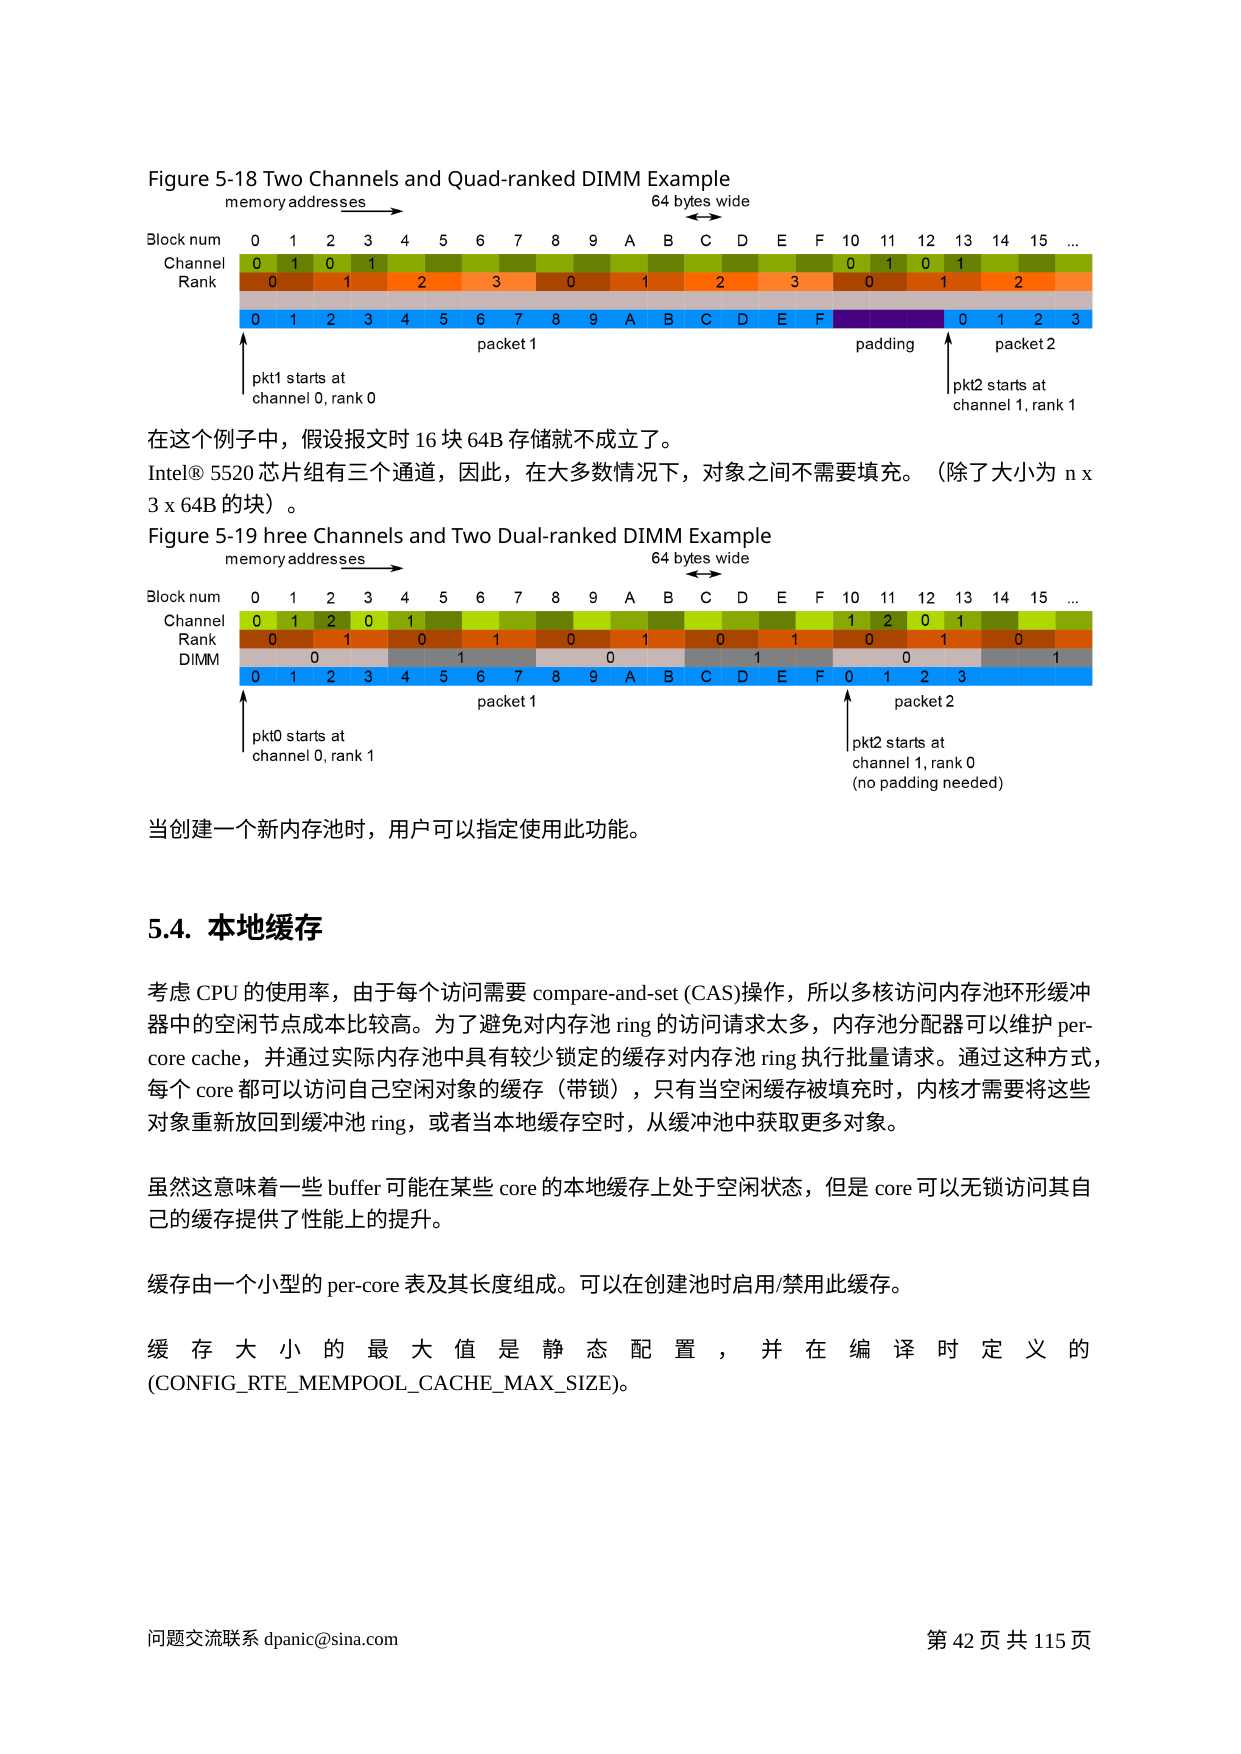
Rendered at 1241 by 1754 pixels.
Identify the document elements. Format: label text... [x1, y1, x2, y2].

subtitle 本地缓存 [148, 893, 1092, 958]
text 当创建一个新内存池时，用户可以指定使用此功能。 [148, 812, 1092, 844]
picture [147, 194, 1093, 412]
text 在这个例子中，假设报文时16块64B存储就不成立了。 [148, 422, 1092, 454]
text Intel® 5520芯片组有三个通道，因此，在大多数情况下，对象之间不需要填充。（除了大小为n x 3 x 64B的块）。 [148, 454, 1092, 519]
text 缓存大小的最大值是静态配置，并在编译时定义的(CONFIG_RTE_MEMPOOL_CACHE_MAX_SIZE)。 [148, 1332, 1092, 1397]
text 考虑CPU的使用率，由于每个访问需要compare-and-set (CAS)操作，所以多核访问内存池环形缓冲器中的空闲节点成本比较高。为了避免对内存池ring的访问请求太多，内存池分配器可以维护per-core cache，并通过实际内存池中具有较少锁定的缓存对内存池ring执行批量请求。通过这种方式，每个core都可以访问自己空闲对象的缓存（带锁），只有当空闲缓存被填充时，内核才需要将这些对象重新放回到缓冲池ring，或者当本地缓存空时，从缓冲池中获取更多对象。 [148, 974, 1092, 1137]
text 缓存由一个小型的per-core表及其长度组成。可以在创建池时启用/禁用此缓存。 [148, 1267, 1092, 1299]
picture [147, 552, 1093, 791]
text 虽然这意味着一些buffer可能在某些core的本地缓存上处于空闲状态，但是core可以无锁访问其自己的缓存提供了性能上的提升。 [148, 1169, 1092, 1234]
